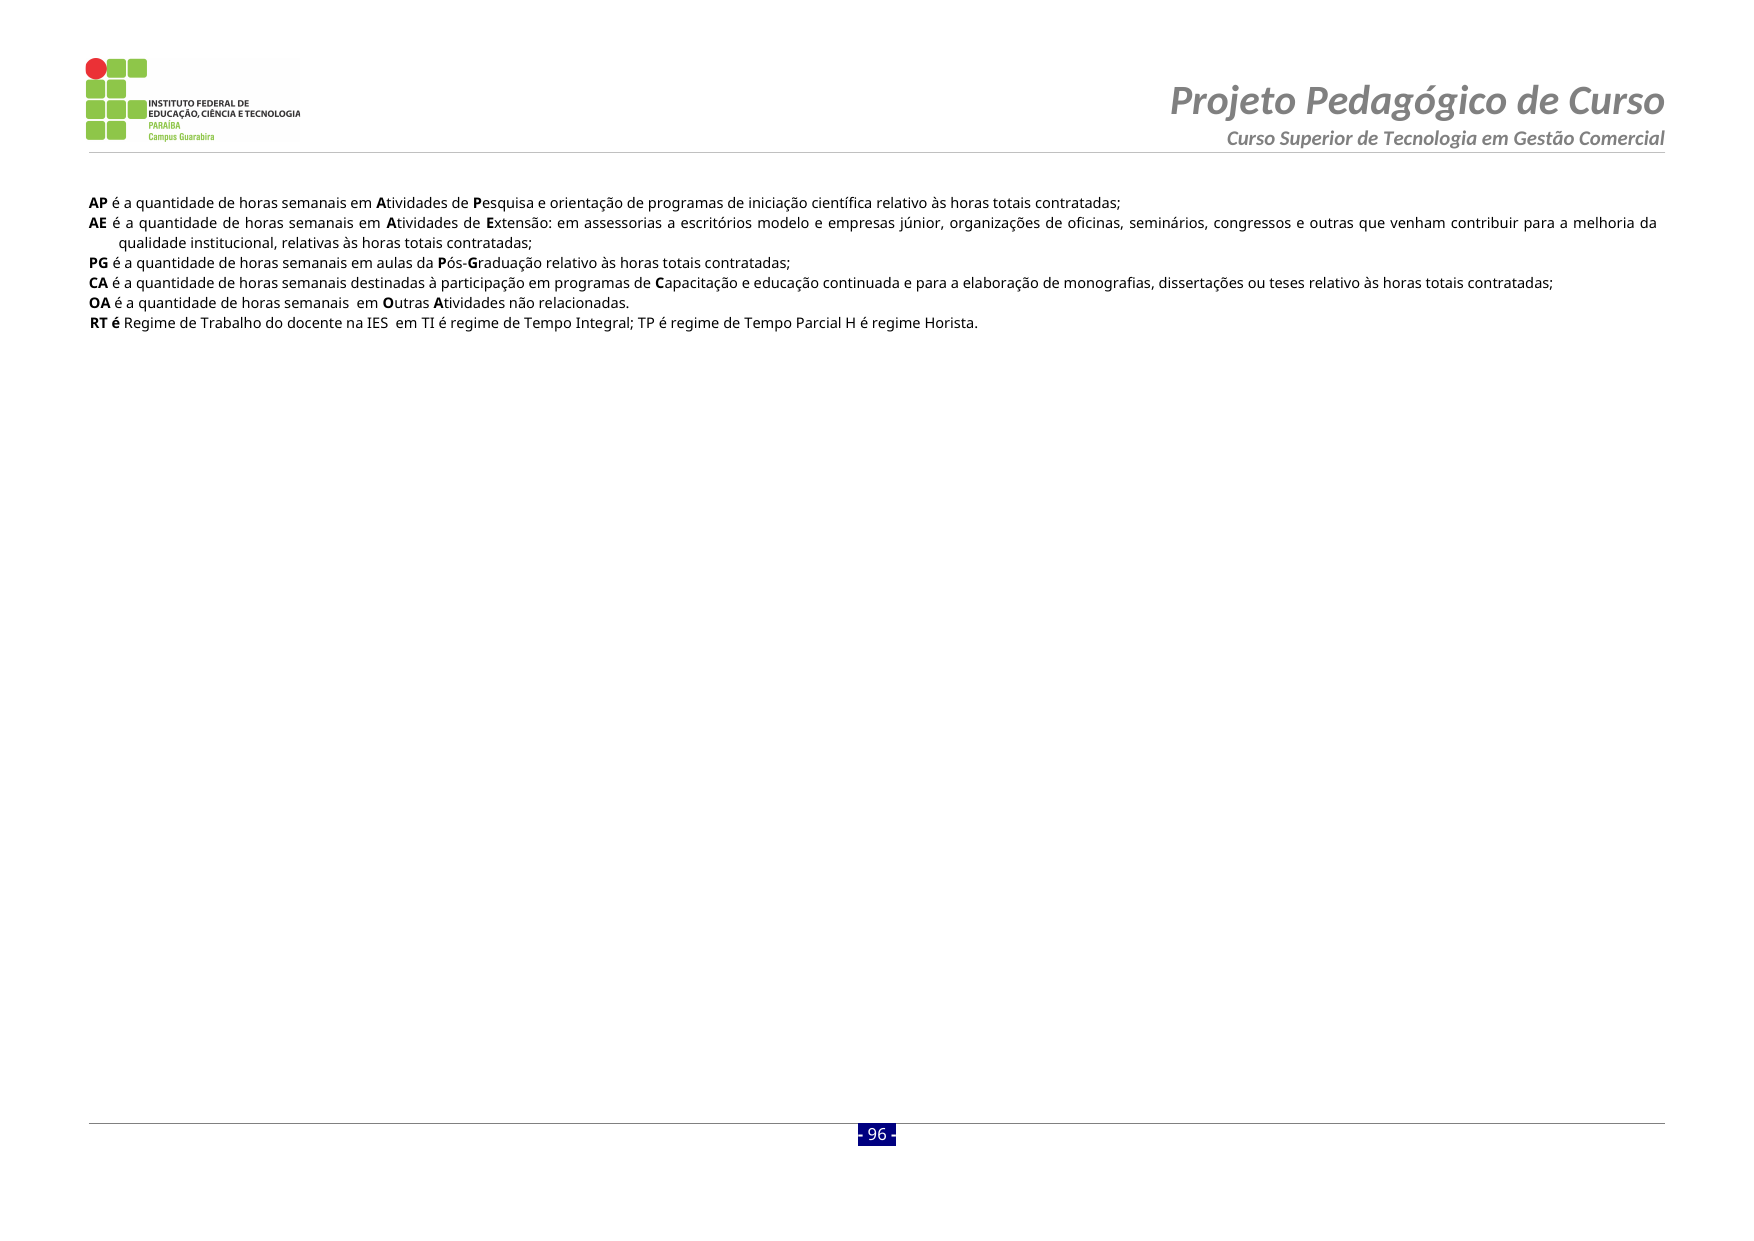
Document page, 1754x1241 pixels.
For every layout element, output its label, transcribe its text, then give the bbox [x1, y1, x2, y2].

picture [85, 58, 300, 142]
text OA é a quantidade de horas semanais em Outras Atividades não relacionadas. [89, 292, 1660, 312]
text CA é a quantidade de horas semanais destinadas à participação em programas de Capacitação e educação continuada e para a elaboração de monografias, dissertações ou teses relativo às horas totais contratadas; [89, 273, 1660, 292]
text PG é a quantidade de horas semanais em aulas da Pós-Graduação relativo às horas totais contratadas; [89, 253, 1660, 273]
text AE é a quantidade de horas semanais em Atividades de Extensão: em assessorias a escritórios modelo e empresas júnior, organizações de oficinas, seminários, congressos e outras que venham contribuir para a melhoria da qualidade institucional, relativas às horas totais contratadas; [89, 213, 1660, 253]
text AP é a quantidade de horas semanais em Atividades de Pesquisa e orientação de programas de iniciação científica relativo às horas totais contratadas; [89, 193, 1660, 213]
text RT é Regime de Trabalho do docente na IES em TI é regime de Tempo Integral; TP é regime de Tempo Parcial H é regime Horista. [86, 312, 1665, 332]
